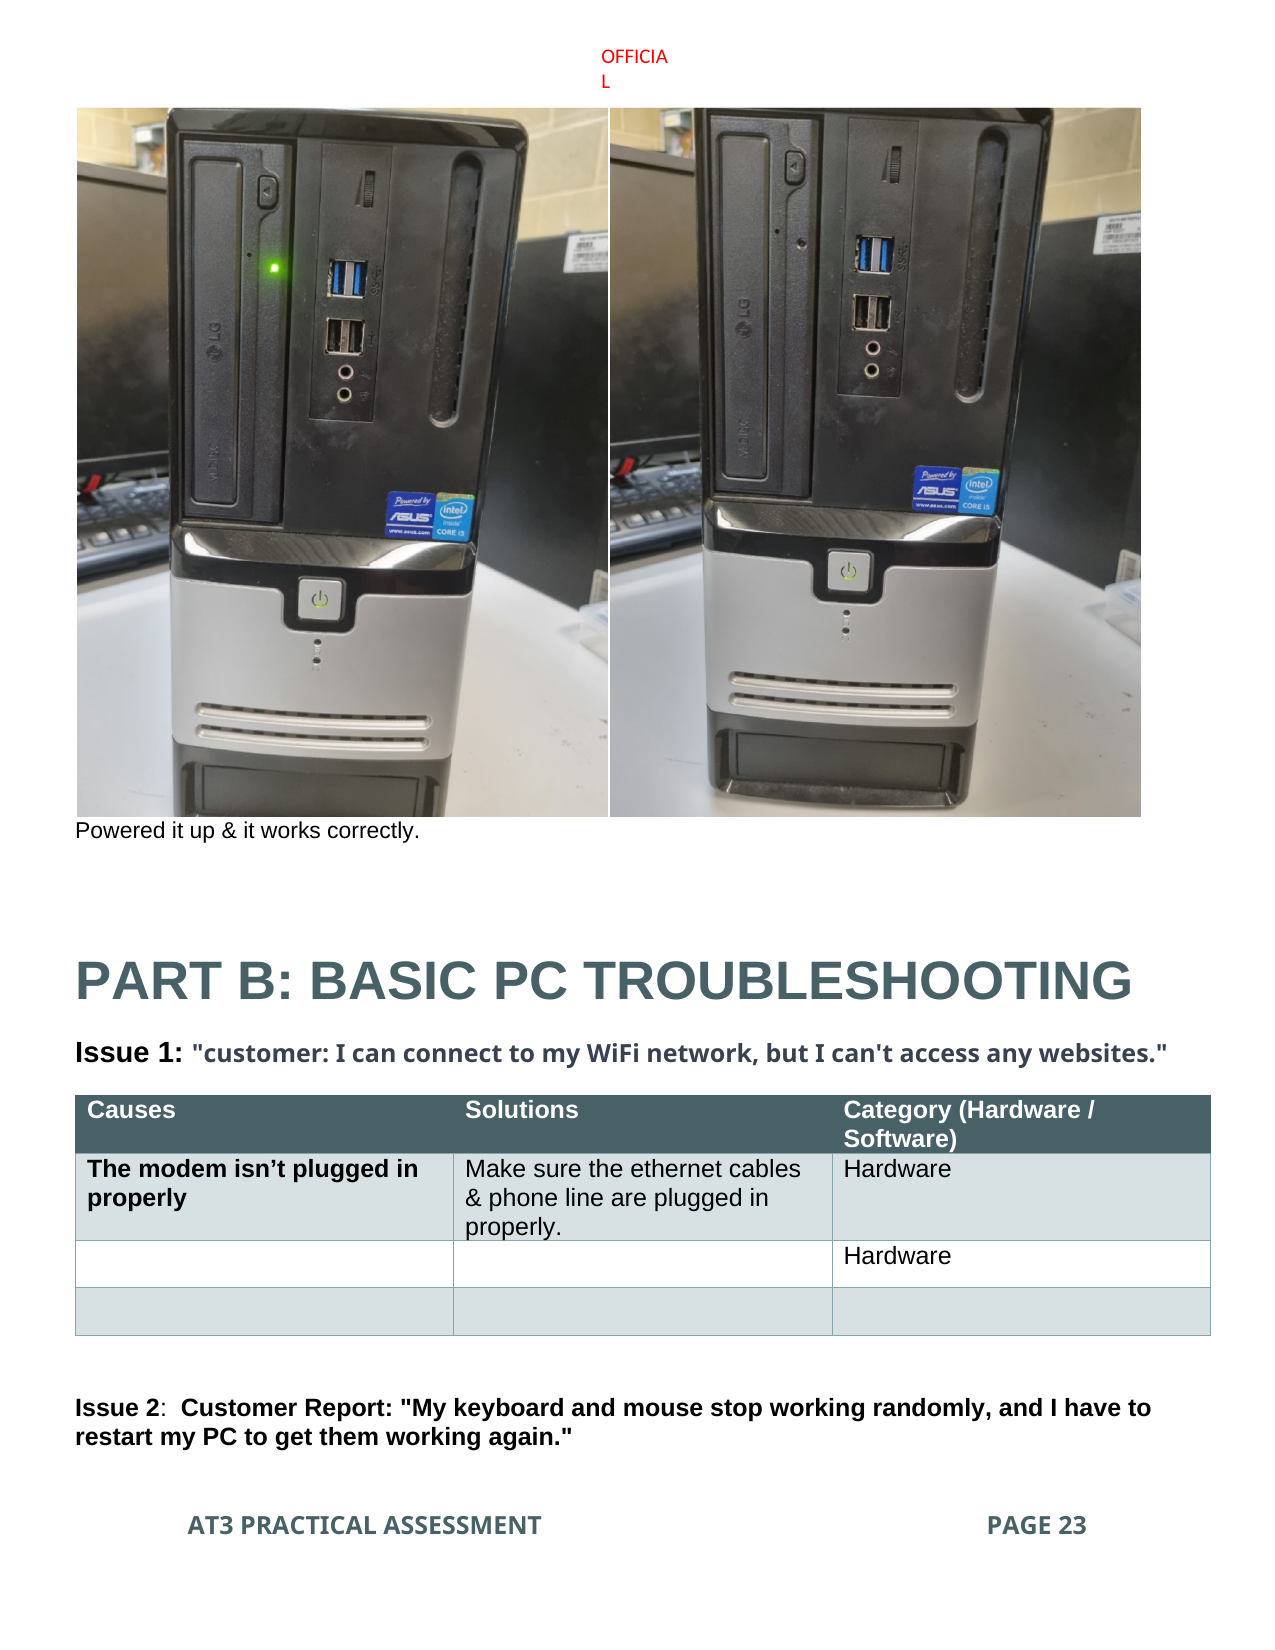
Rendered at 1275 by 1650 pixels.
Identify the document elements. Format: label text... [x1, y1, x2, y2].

table_cell [454, 1288, 832, 1335]
text Powered it up & it works correctly. [75, 817, 1200, 843]
table_cell Hardware [833, 1241, 1210, 1287]
table_cell [76, 1241, 453, 1287]
subtitle PART B: BASIC PC TROUBLESHOOTING [75, 949, 1200, 1011]
picture [610, 108, 1141, 817]
table_cell Hardware [833, 1154, 1210, 1240]
subtitle Issue 2: Customer Report: "My keyboard and mouse stop working randomly, and I have to restart my PC to get them working again." [75, 1393, 1200, 1451]
picture [77, 108, 608, 817]
table_header Category (Hardware / Software) [833, 1096, 1210, 1153]
table_header Causes [76, 1096, 453, 1153]
table_cell Make sure the ethernet cables & phone line are plugged in properly. [454, 1154, 832, 1240]
table_cell [833, 1288, 1210, 1335]
subtitle Issue 1: "customer: I can connect to my WiFi network, but I can't access any websites." [75, 1035, 1200, 1069]
table_cell The modem isn’t plugged in properly [76, 1154, 453, 1240]
table_header Solutions [454, 1096, 832, 1153]
table_cell [76, 1288, 453, 1335]
table_cell [454, 1241, 832, 1287]
